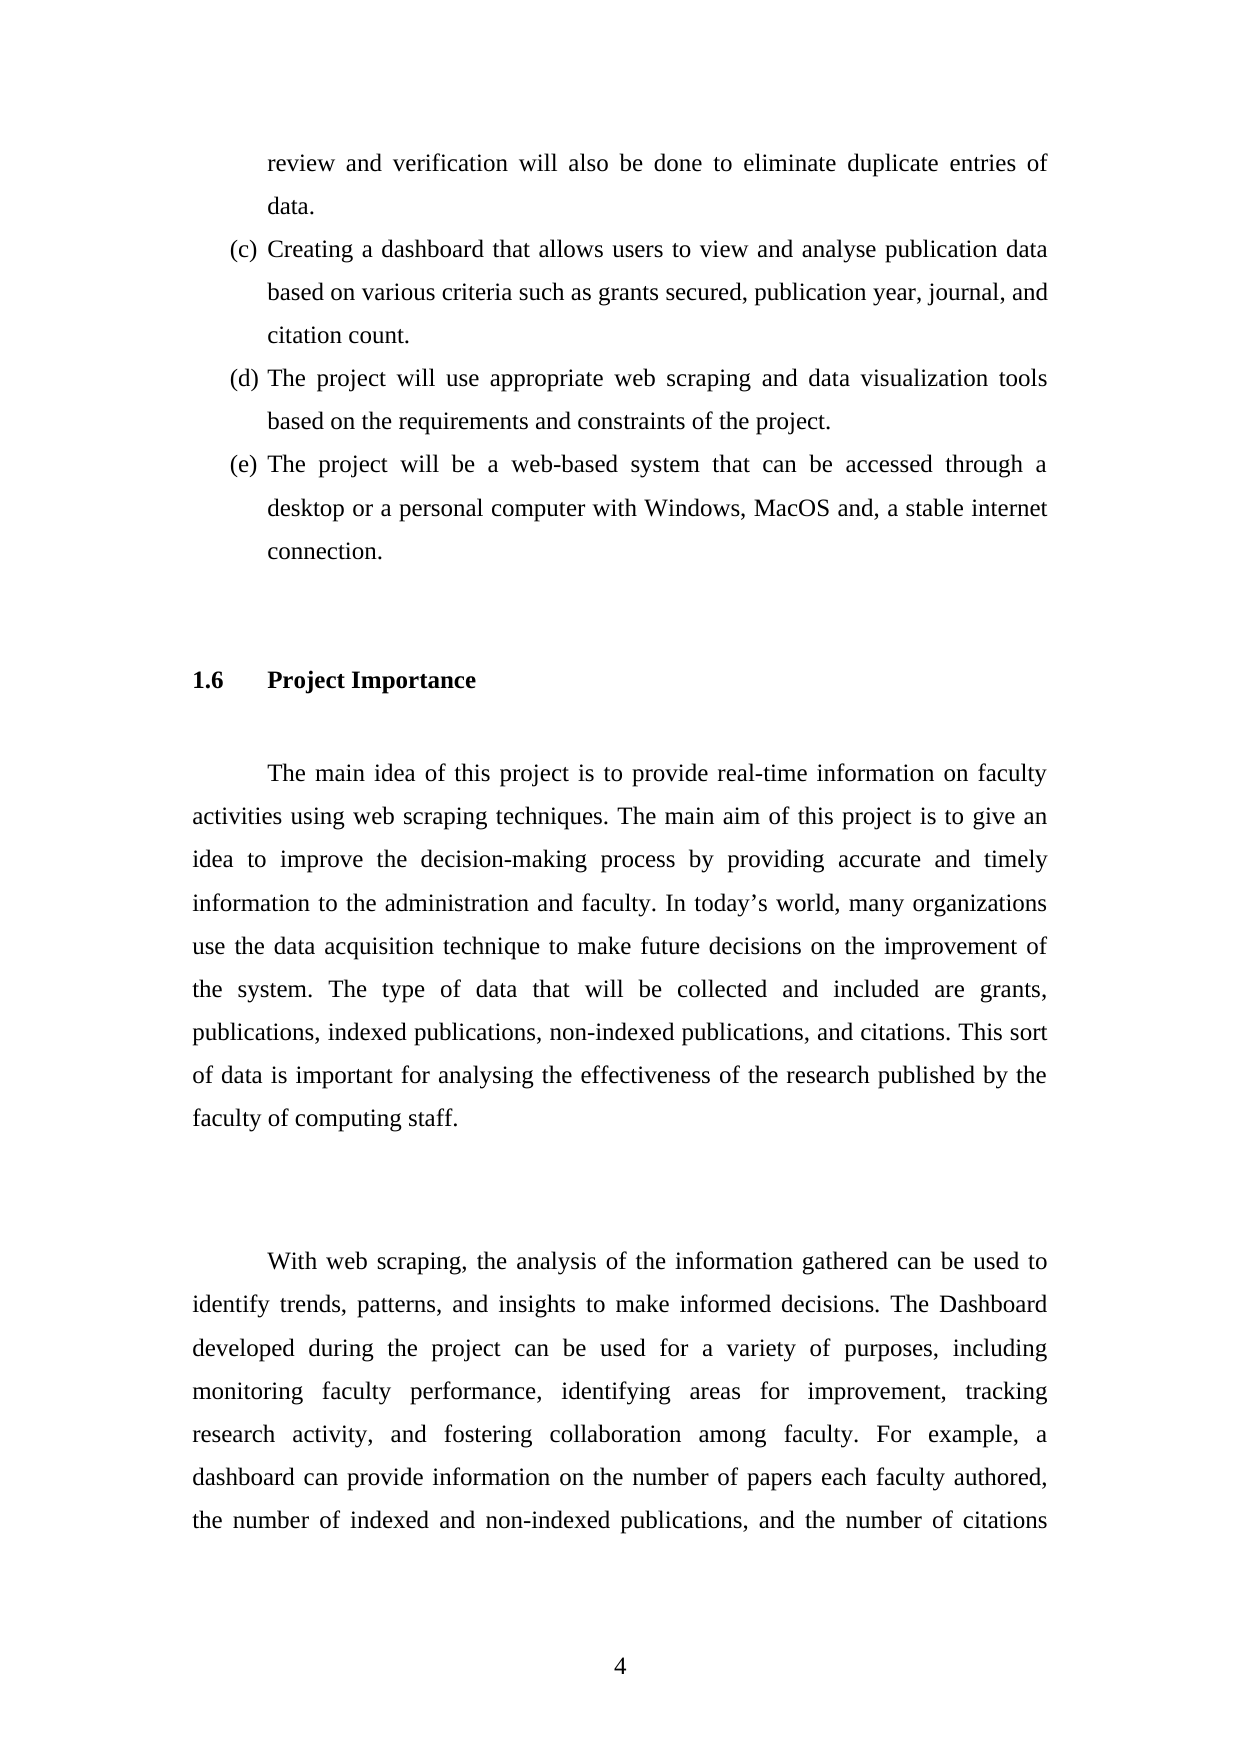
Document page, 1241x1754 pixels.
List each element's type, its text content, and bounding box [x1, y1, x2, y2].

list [229, 148, 1048, 219]
subtitle Project Importance [192, 665, 1048, 694]
text The main idea of this project is to provide real-time information on faculty activities using web scraping techniques. The main aim of this project is to give an idea to improve the decision-making process by providing accurate and timely information to the administration and faculty. In today’s world, many organizations use the data acquisition technique to make future decisions on the improvement of the system. The type of data that will be collected and included are grants, publications, indexed publications, non-indexed publications, and citations. This sort of data is important for analysing the effectiveness of the research published by the faculty of computing staff. [192, 758, 1048, 1132]
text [192, 1246, 1048, 1534]
list The project will be a web-based system that can be accessed through a desktop or a personal computer with Windows, MacOS and, a stable internet connection. [229, 449, 1048, 564]
list The project will use appropriate web scraping and data visualization tools based on the requirements and constraints of the project. [229, 363, 1048, 435]
list Creating a dashboard that allows users to view and analyse publication data based on various criteria such as grants secured, publication year, journal, and citation count. [229, 234, 1048, 349]
